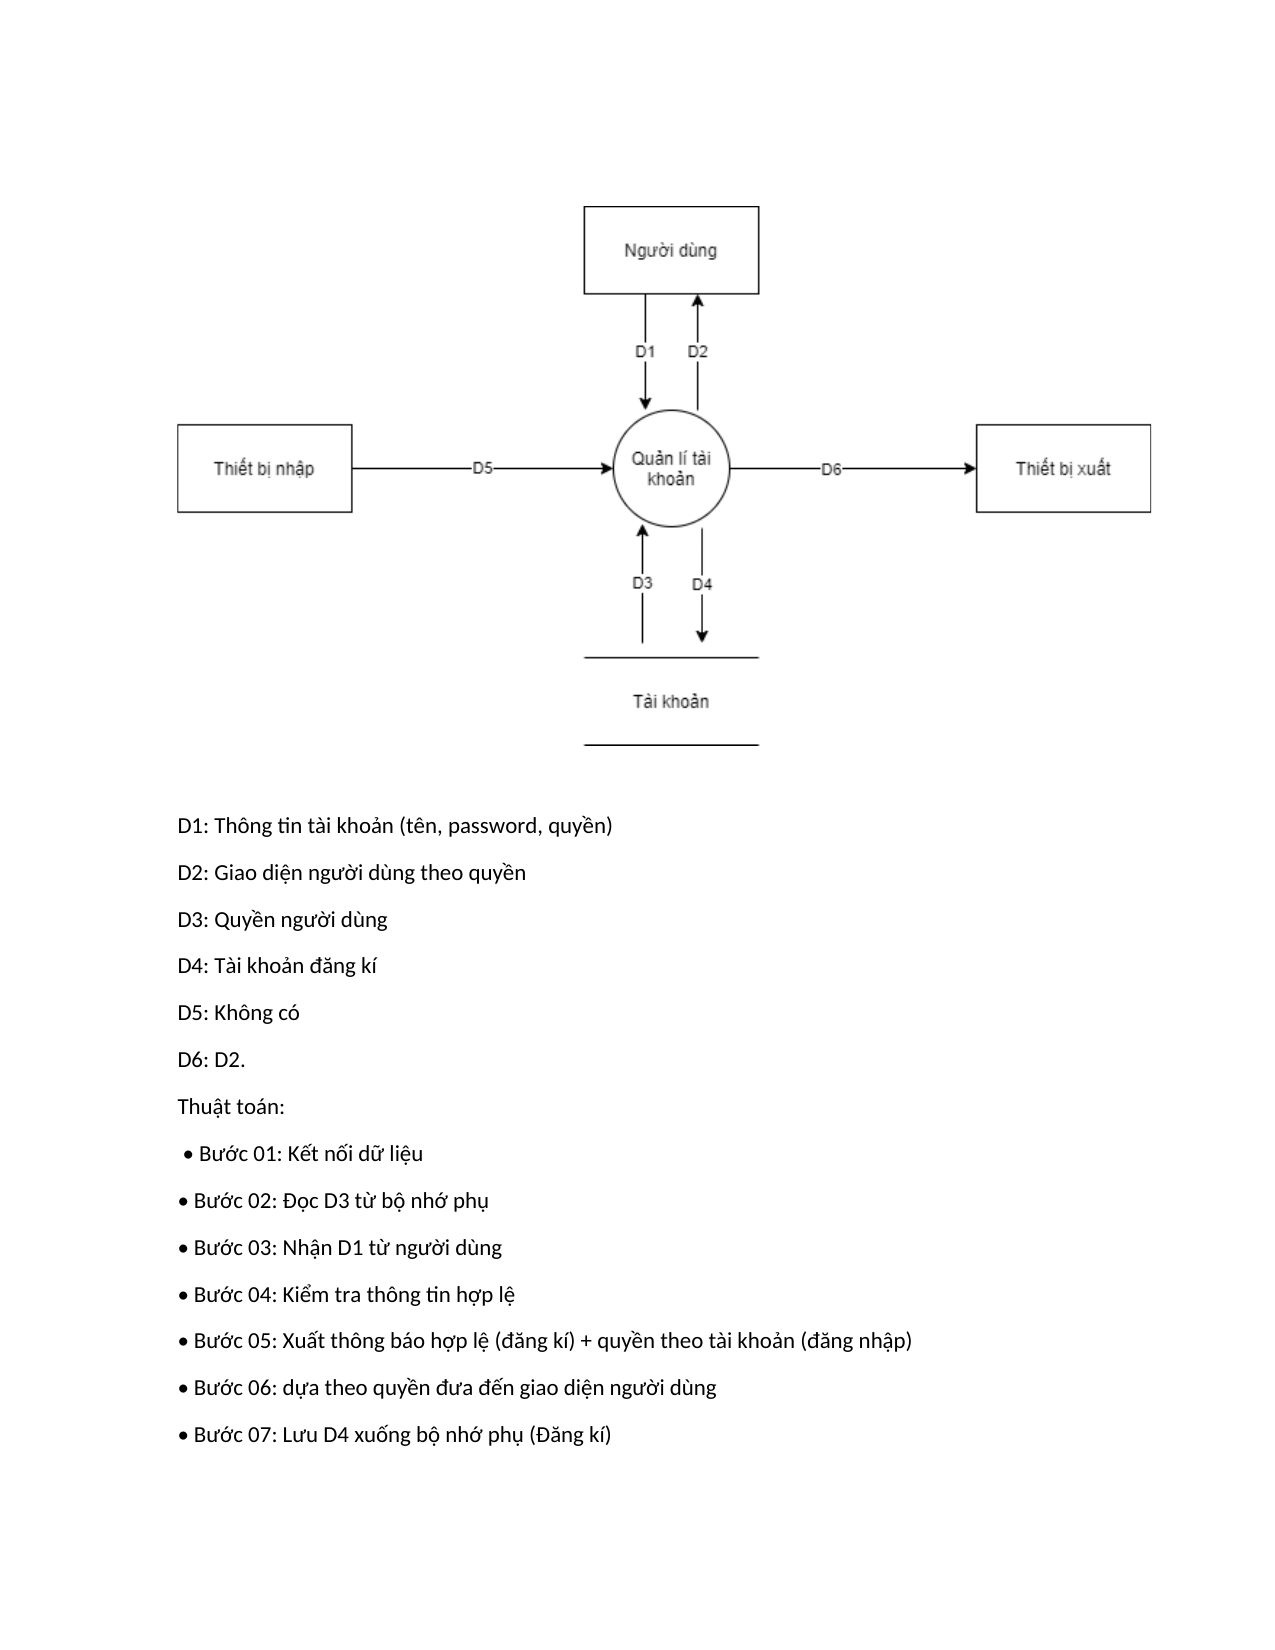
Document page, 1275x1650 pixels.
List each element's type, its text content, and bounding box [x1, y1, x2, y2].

text • Bước 05: Xuất thông báo hợp lệ (đăng kí) + quyền theo tài khoản (đăng nhập) [177, 1327, 1098, 1354]
text D6: D2. [177, 1045, 1098, 1073]
text • Bước 06: dựa theo quyền đưa đến giao diện người dùng [177, 1373, 1098, 1401]
text D2: Giao diện người dùng theo quyền [177, 858, 1098, 886]
text • Bước 02: Đọc D3 từ bộ nhớ phụ [177, 1186, 1098, 1214]
text • Bước 03: Nhận D1 từ người dùng [177, 1233, 1098, 1261]
text D5: Không có [177, 998, 1098, 1026]
text D1: Thông tin tài khoản (tên, password, quyền) [177, 811, 1098, 839]
text • Bước 07: Lưu D4 xuống bộ nhớ phụ (Đăng kí) [177, 1420, 1098, 1448]
text D3: Quyền người dùng [177, 905, 1098, 933]
text Thuật toán: [177, 1092, 1098, 1120]
text • Bước 01: Kết nối dữ liệu [177, 1139, 1098, 1167]
picture [177, 206, 1152, 746]
text D4: Tài khoản đăng kí [177, 952, 1098, 979]
text • Bước 04: Kiểm tra thông tin hợp lệ [177, 1280, 1098, 1308]
